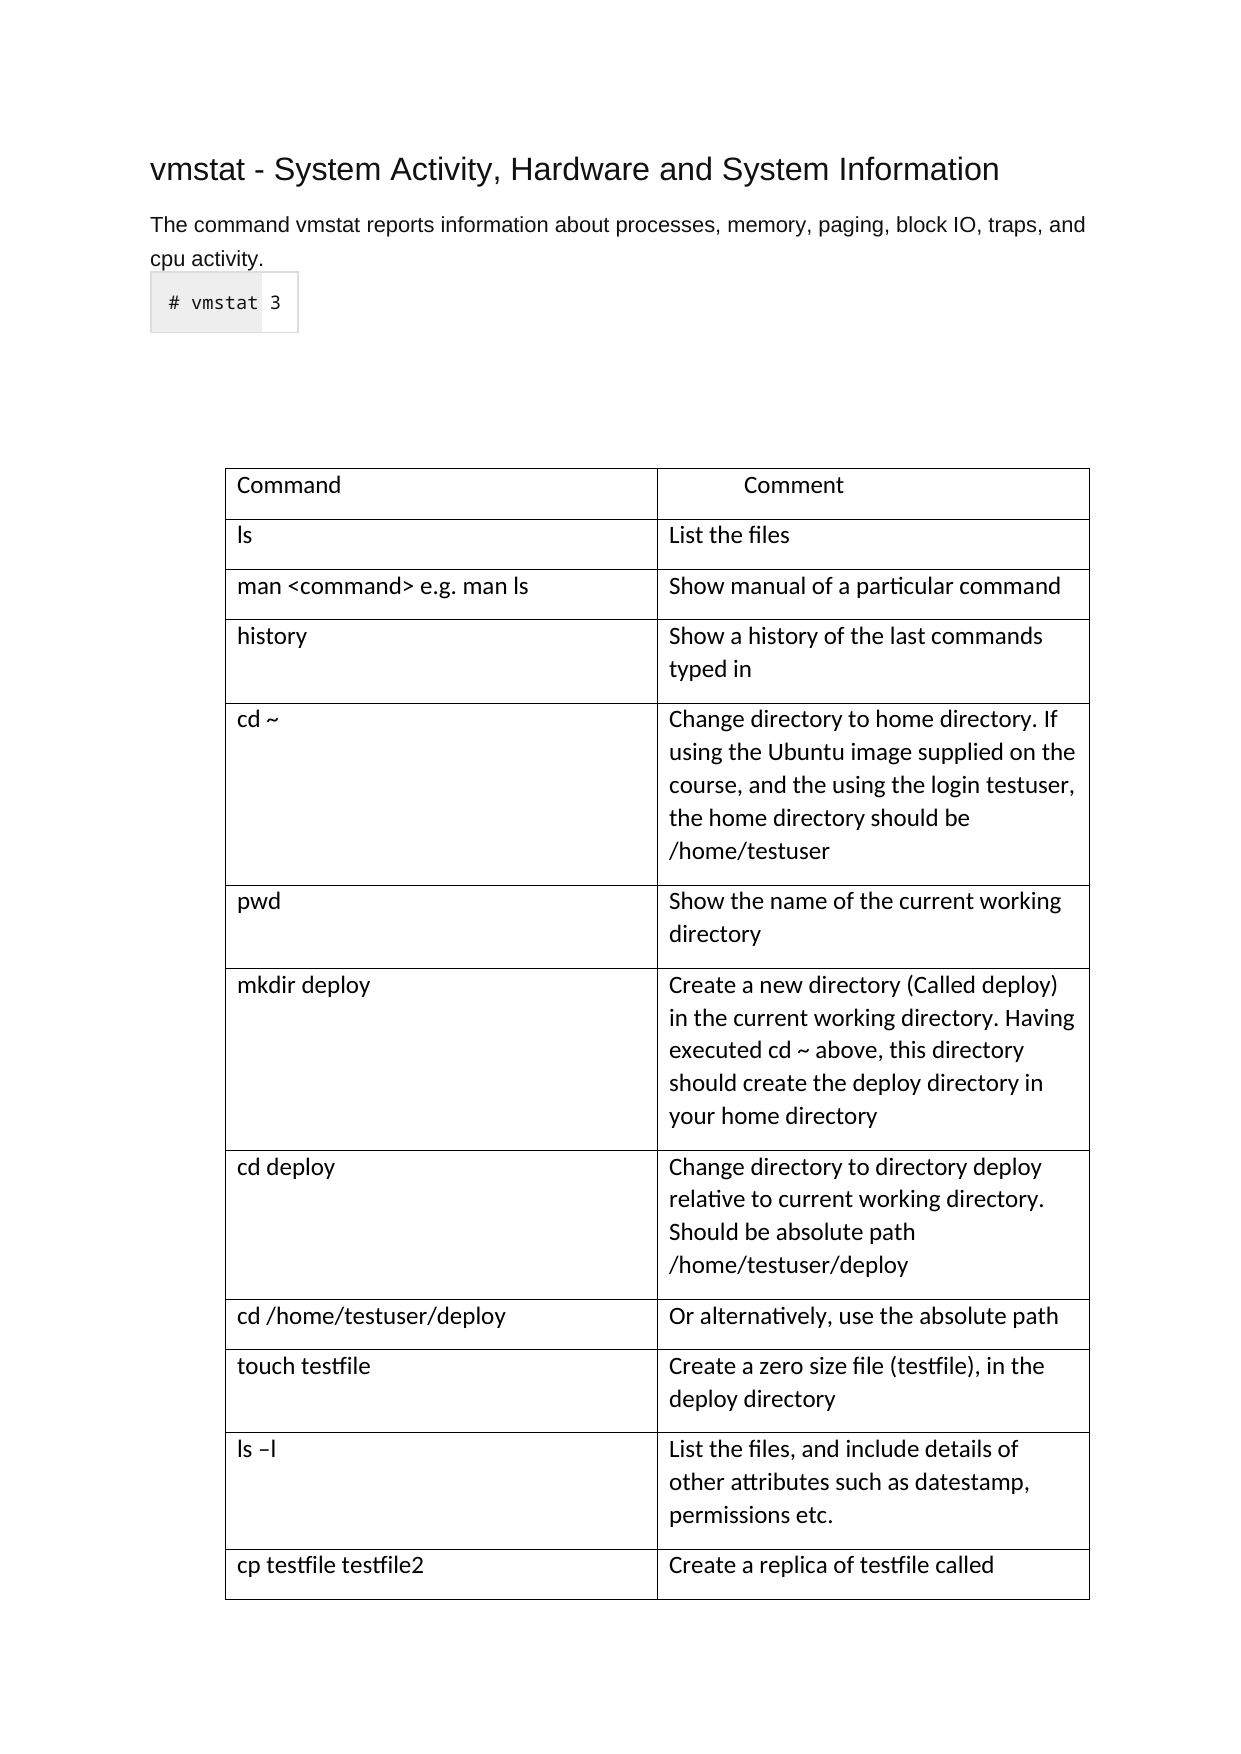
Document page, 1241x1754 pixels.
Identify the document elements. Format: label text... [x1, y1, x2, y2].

table_cell List the files [658, 520, 1089, 569]
table_cell List the files, and include details of other attributes such as datestamp, permissions etc. [658, 1433, 1089, 1548]
table_cell man <command> e.g. man ls [226, 570, 657, 619]
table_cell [226, 1550, 657, 1599]
table_cell Show a history of the last commands typed in [658, 620, 1089, 702]
table_cell mkdir deploy [226, 969, 657, 1150]
table_cell ls [226, 520, 657, 569]
table_cell Show the name of the current working directory [658, 886, 1089, 968]
table_cell cd /home/testuser/deploy [226, 1300, 657, 1349]
table_cell Create a new directory (Called deploy) in the current working directory. Having executed cd ~ above, this directory should create the deploy directory in your home directory [658, 969, 1089, 1150]
table_cell Create a zero size file (testfile), in the deploy directory [658, 1350, 1089, 1432]
table_cell Change directory to home directory. If using the Ubuntu image supplied on the course, and the using the login testuser, the home directory should be /home/testuser [658, 704, 1089, 884]
table_header Comment [658, 469, 1089, 519]
text The command vmstat reports information about processes, memory, paging, block IO, traps, and cpu activity. # vmstat 3 [150, 202, 1090, 367]
table_cell cd ~ [226, 704, 657, 884]
table_cell touch testfile [226, 1350, 657, 1432]
table_cell Or alternatively, use the absolute path [658, 1300, 1089, 1349]
table_header Command [226, 469, 657, 519]
table_cell history [226, 620, 657, 702]
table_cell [658, 1550, 1089, 1599]
table_cell ls –l [226, 1433, 657, 1548]
subtitle vmstat - System Activity, Hardware and System Information [150, 150, 1090, 187]
table_cell Show manual of a particular command [658, 570, 1089, 619]
table_cell cd deploy [226, 1151, 657, 1299]
table_cell Change directory to directory deploy relative to current working directory. Should be absolute path /home/testuser/deploy [658, 1151, 1089, 1299]
table_cell pwd [226, 886, 657, 968]
